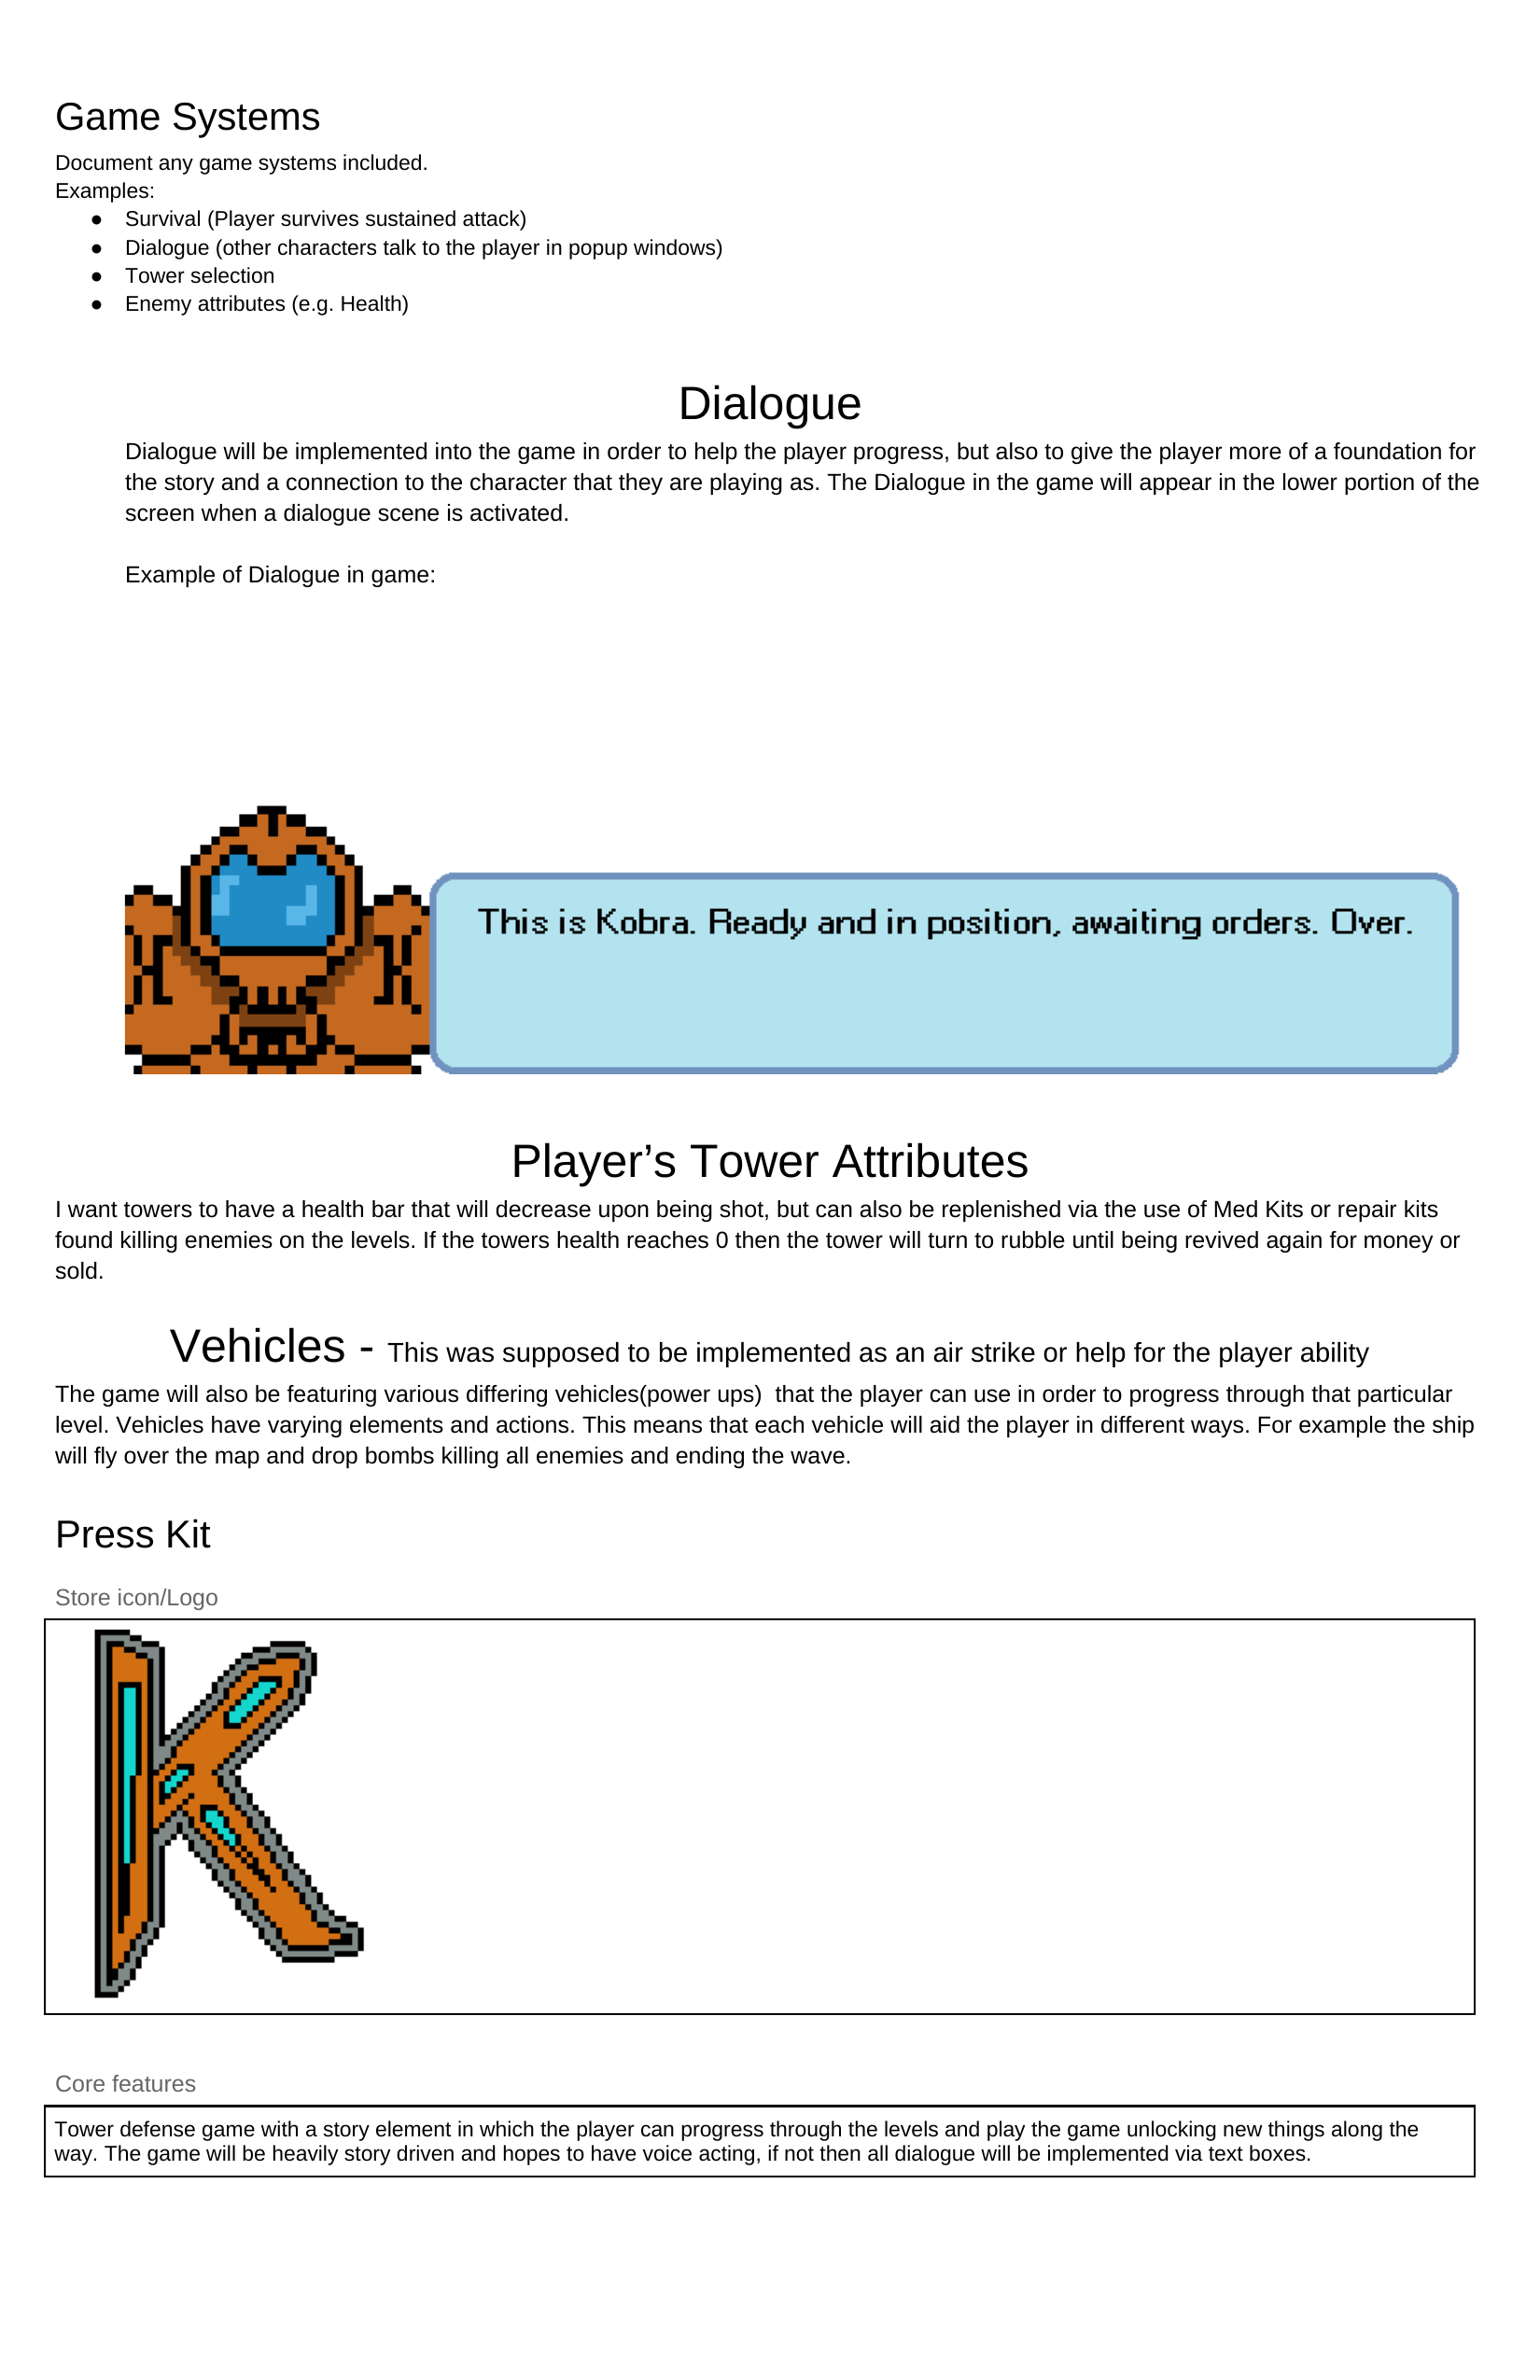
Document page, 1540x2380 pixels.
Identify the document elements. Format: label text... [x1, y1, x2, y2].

text Player’s Tower Attributes [55, 1134, 1485, 1187]
text I want towers to have a health bar that will decrease upon being shot, but can also be replenished via the use of Med Kits or repair kits found killing enemies on the levels. If the towers health reaches 0 then the tower will turn to rubble until being revived again for money or sold. [55, 1196, 1485, 1284]
text Dialogue will be implemented into the game in order to help the player progress, but also to give the player more of a foundation for the story and a connection to the character that they are playing as. The Dialogue in the game will appear in the lower portion of the screen when a dialogue scene is activated. [125, 438, 1485, 525]
text Dialogue [55, 376, 1485, 429]
text Example of Dialogue in game: [125, 561, 1485, 587]
list Tower selection [90, 263, 1485, 287]
text Document any game systems included. [55, 150, 1485, 175]
list Enemy attributes (e.g. Health) [90, 291, 1485, 315]
picture [124, 591, 1540, 1074]
text Examples: [55, 178, 1485, 203]
list Dialogue (other characters talk to the player in popup windows) [90, 235, 1485, 259]
subtitle Press Kit [55, 1512, 1485, 1557]
subtitle Core features [55, 2070, 1485, 2097]
subtitle Game Systems [55, 94, 1485, 138]
text The game will also be featuring various differing vehicles(power ups) that the player can use in order to progress through that particular level. Vehicles have varying elements and actions. This means that each vehicle will aid the player in different ways. For example the ship will fly over the map and drop bombs killing all enemies and ending the wave. [55, 1380, 1485, 1469]
picture [54, 1630, 428, 2004]
text Vehicles - This was supposed to be implemented as an air strike or help for the player ability [55, 1319, 1485, 1372]
list Survival (Player survives sustained attack) [90, 206, 1485, 231]
table_header Tower defense game with a story element in which the player can progress through the levels and play the game unlocking new things along the way. The game will be heavily story driven and hopes to have voice acting, if not then all dialogue will be implemented via text boxes. [46, 2107, 1474, 2176]
table_header [46, 1620, 1474, 2013]
subtitle Store icon/Logo [55, 1584, 1485, 1611]
